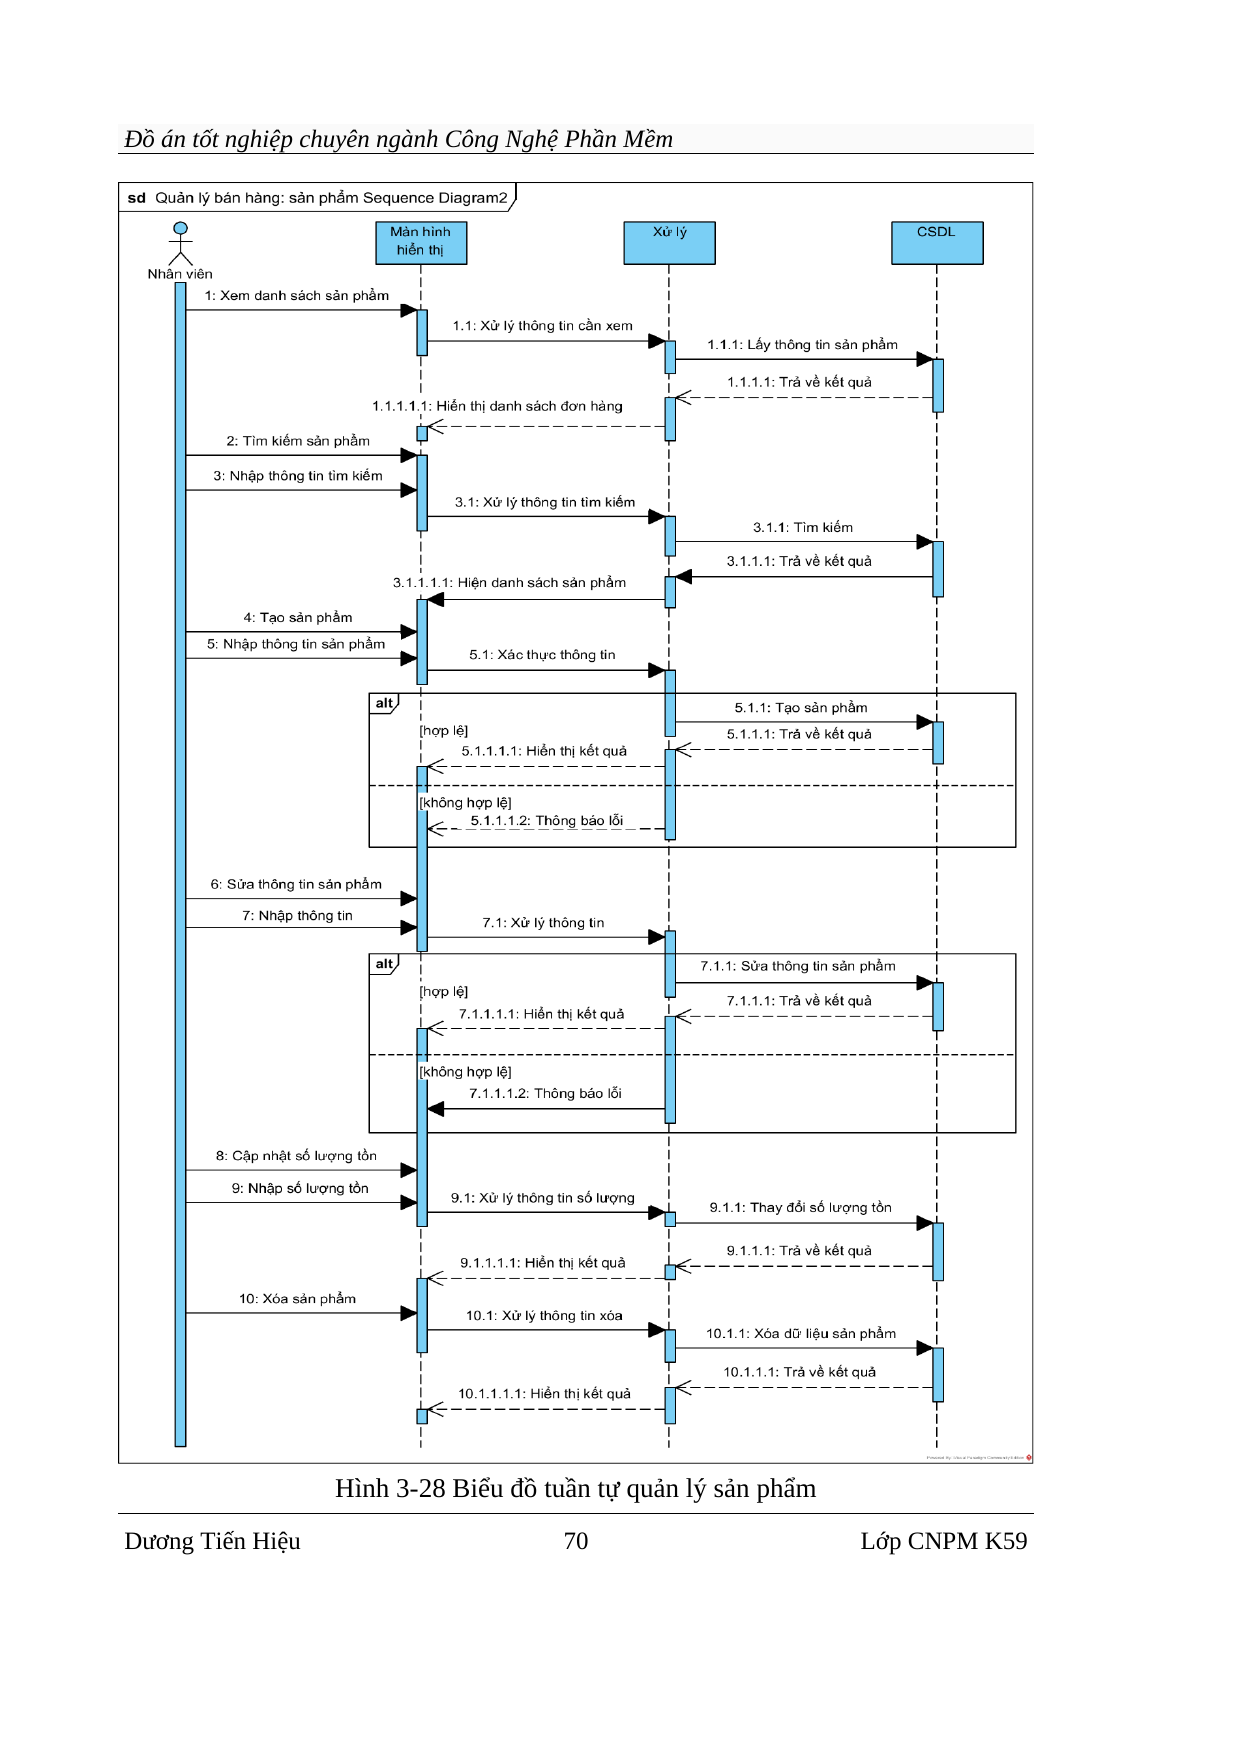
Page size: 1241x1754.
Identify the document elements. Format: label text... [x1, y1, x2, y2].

picture [118, 182, 1034, 1464]
